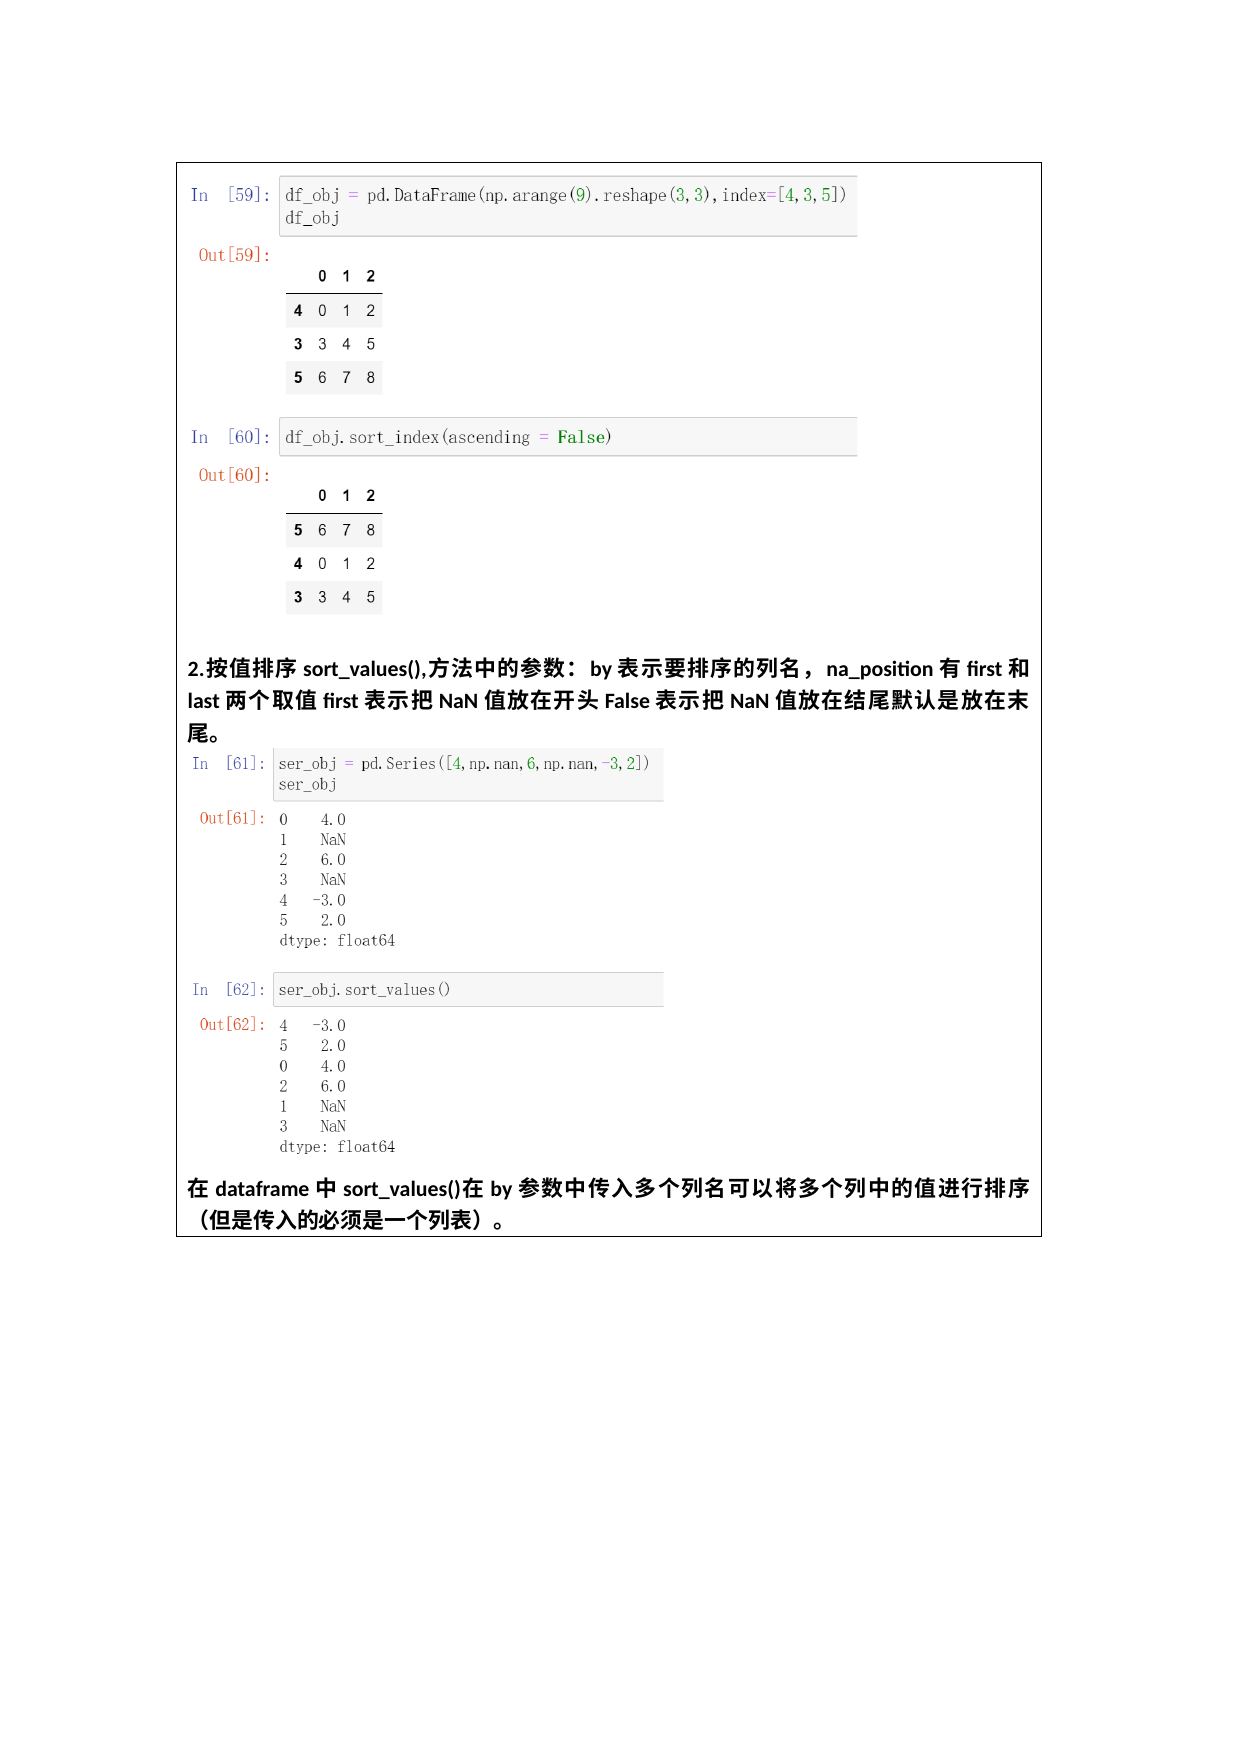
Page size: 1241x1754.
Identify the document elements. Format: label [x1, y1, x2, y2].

table_cell [177, 163, 1041, 1236]
picture [187, 163, 858, 619]
picture [187, 748, 664, 1159]
